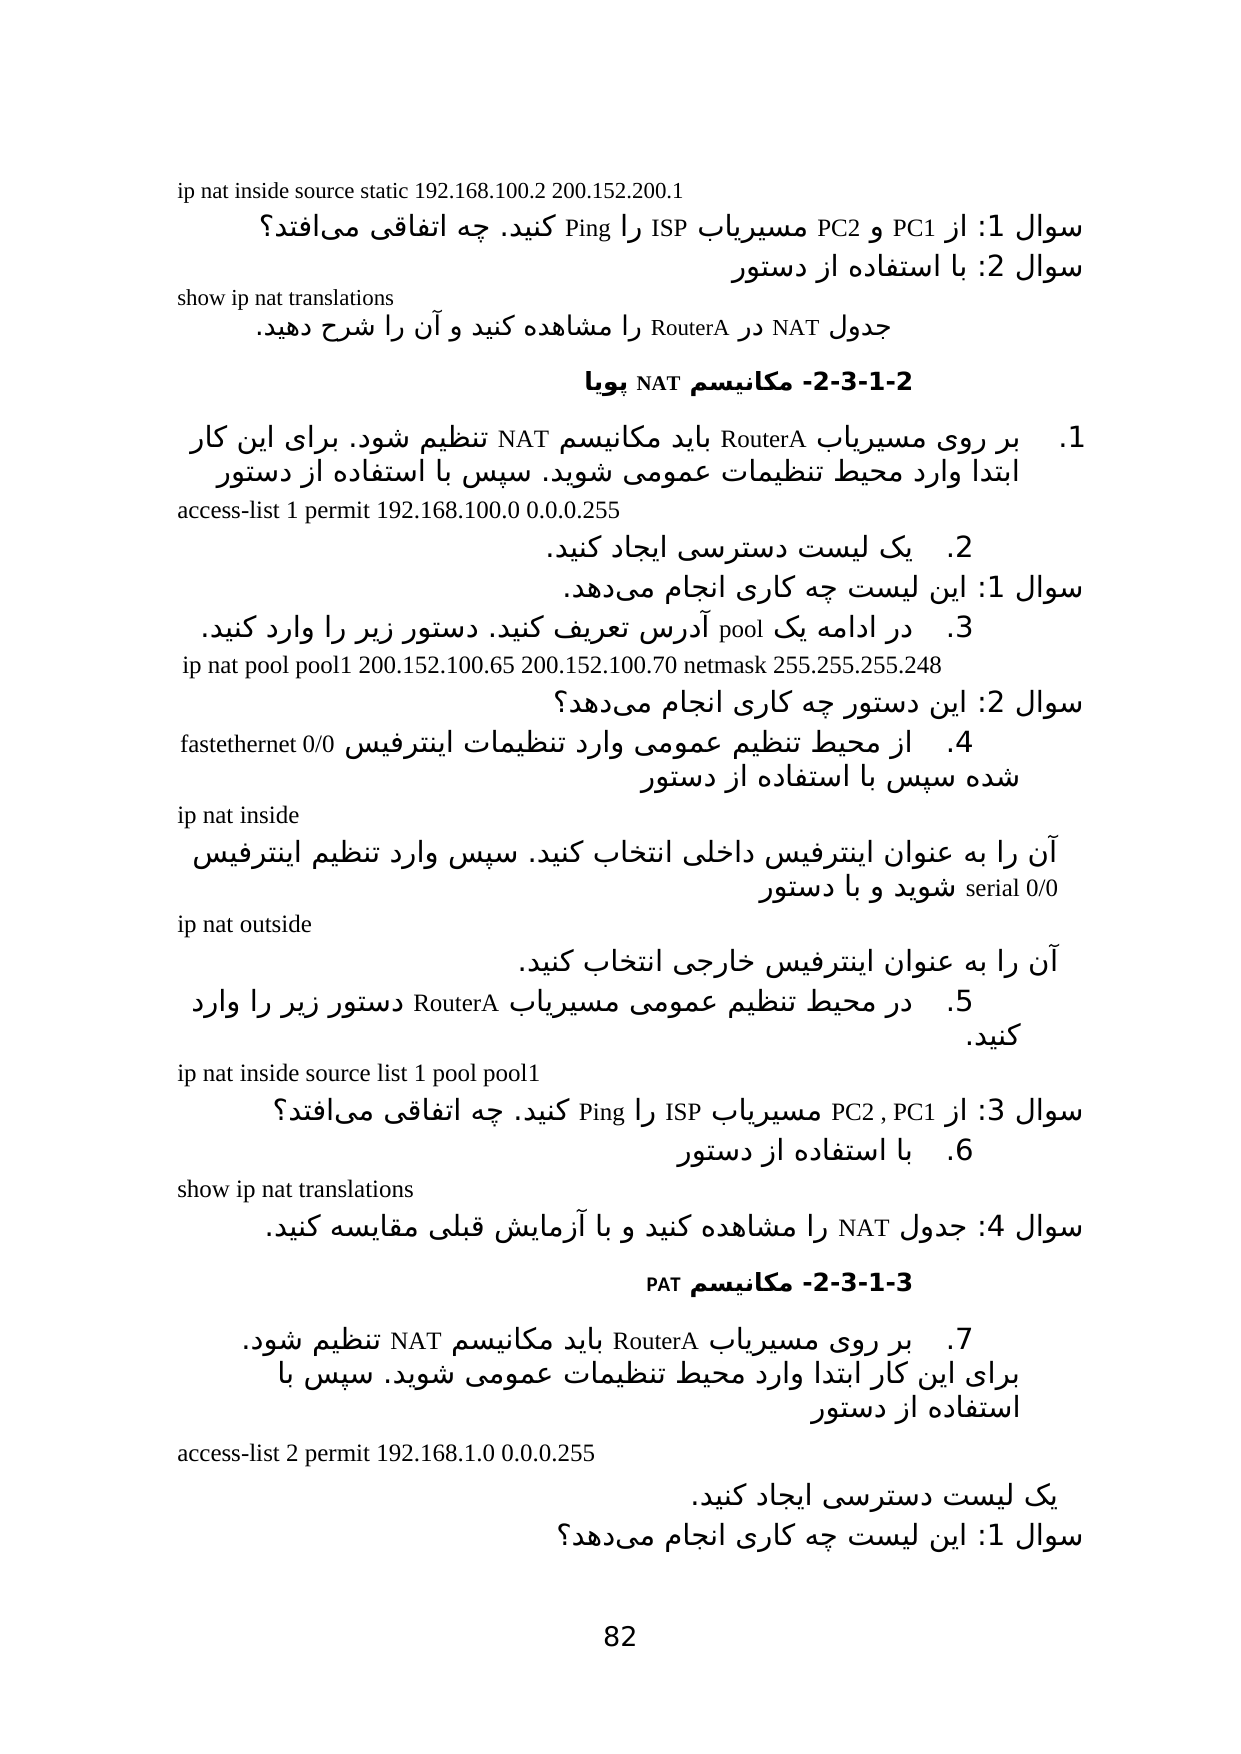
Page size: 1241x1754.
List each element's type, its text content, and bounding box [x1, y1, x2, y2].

text جدول NAT در RouterA را مشاهده کنید و آن را شرح دهید. [177, 310, 967, 342]
text با استفاده از دستور [177, 250, 974, 284]
text جدول NAT را مشاهده کنید و با آزمایش قبلی مقایسه کنید. [177, 1209, 974, 1243]
text از PC1 و PC2 مسیریاب ISP را Ping کنید. چه اتفاقی می‌افتد؟ [177, 209, 974, 243]
text مکانیسم PAT [177, 1268, 913, 1297]
text در ادامه یک pool آدرس تعریف کنید. دستور زیر را وارد کنید. [177, 610, 1021, 644]
text در محیط تنظیم عمومی مسیریاب RouterA دستور زیر را وارد کنید. [177, 984, 1021, 1052]
text بر روی مسیریاب RouterA باید مکانیسم NAT تنظیم شود. برای این کار ابتدا وارد محیط تنظیمات عمومی شوید. سپس با استفاده از دستور [177, 1322, 1021, 1424]
list یک لیست دسترسی ایجاد کنید. [177, 1478, 1058, 1512]
text access-list 2 permit 192.168.1.0 0.0.0.255 [177, 1438, 1063, 1467]
list بر روی مسیریاب RouterA باید مکانیسم NAT تنظیم شود. برای این کار ابتدا وارد محیط تنظیمات عمومی شوید. سپس با استفاده از دستور [177, 421, 1058, 489]
list آن را به عنوان اینترفیس داخلی انتخاب کنید. سپس وارد تنظیم اینترفیس serial 0/0 شوید و با دستور [177, 835, 1058, 903]
text با استفاده از دستور [177, 1134, 1021, 1168]
list آن را به عنوان اینترفیس خارجی انتخاب کنید. [177, 944, 1058, 978]
list ip nat inside source list 1 pool pool1 [177, 1058, 1063, 1087]
list ip nat pool pool1 200.152.100.65 200.152.100.70 netmask 255.255.255.248 [182, 651, 1063, 679]
list ip nat inside [177, 800, 1063, 829]
text این لیست چه کاری انجام می‌دهد؟ [177, 1518, 974, 1552]
text این دستور چه کاری انجام می‌دهد؟ [177, 686, 974, 719]
list access-list 1 permit 192.168.100.0 0.0.0.255 [177, 495, 1063, 524]
text ip nat inside source static 192.168.100.2 200.152.200.1 [177, 177, 1063, 203]
text از محیط تنظیم عمومی وارد تنظیمات اینترفیس fastethernet 0/0 شده سپس با استفاده از دستور [177, 726, 1021, 794]
text مکانیسم NAT پویا [177, 367, 913, 396]
text این لیست چه کاری انجام می‌دهد. [177, 570, 974, 604]
list ip nat outside [177, 909, 1063, 938]
text یک لیست دسترسی ایجاد کنید. [177, 530, 1021, 564]
text show ip nat translations [177, 284, 1063, 310]
text از PC2 , PC1 مسیریاب ISP را Ping کنید. چه اتفاقی می‌افتد؟ [177, 1093, 974, 1127]
list show ip nat translations [177, 1174, 1063, 1203]
